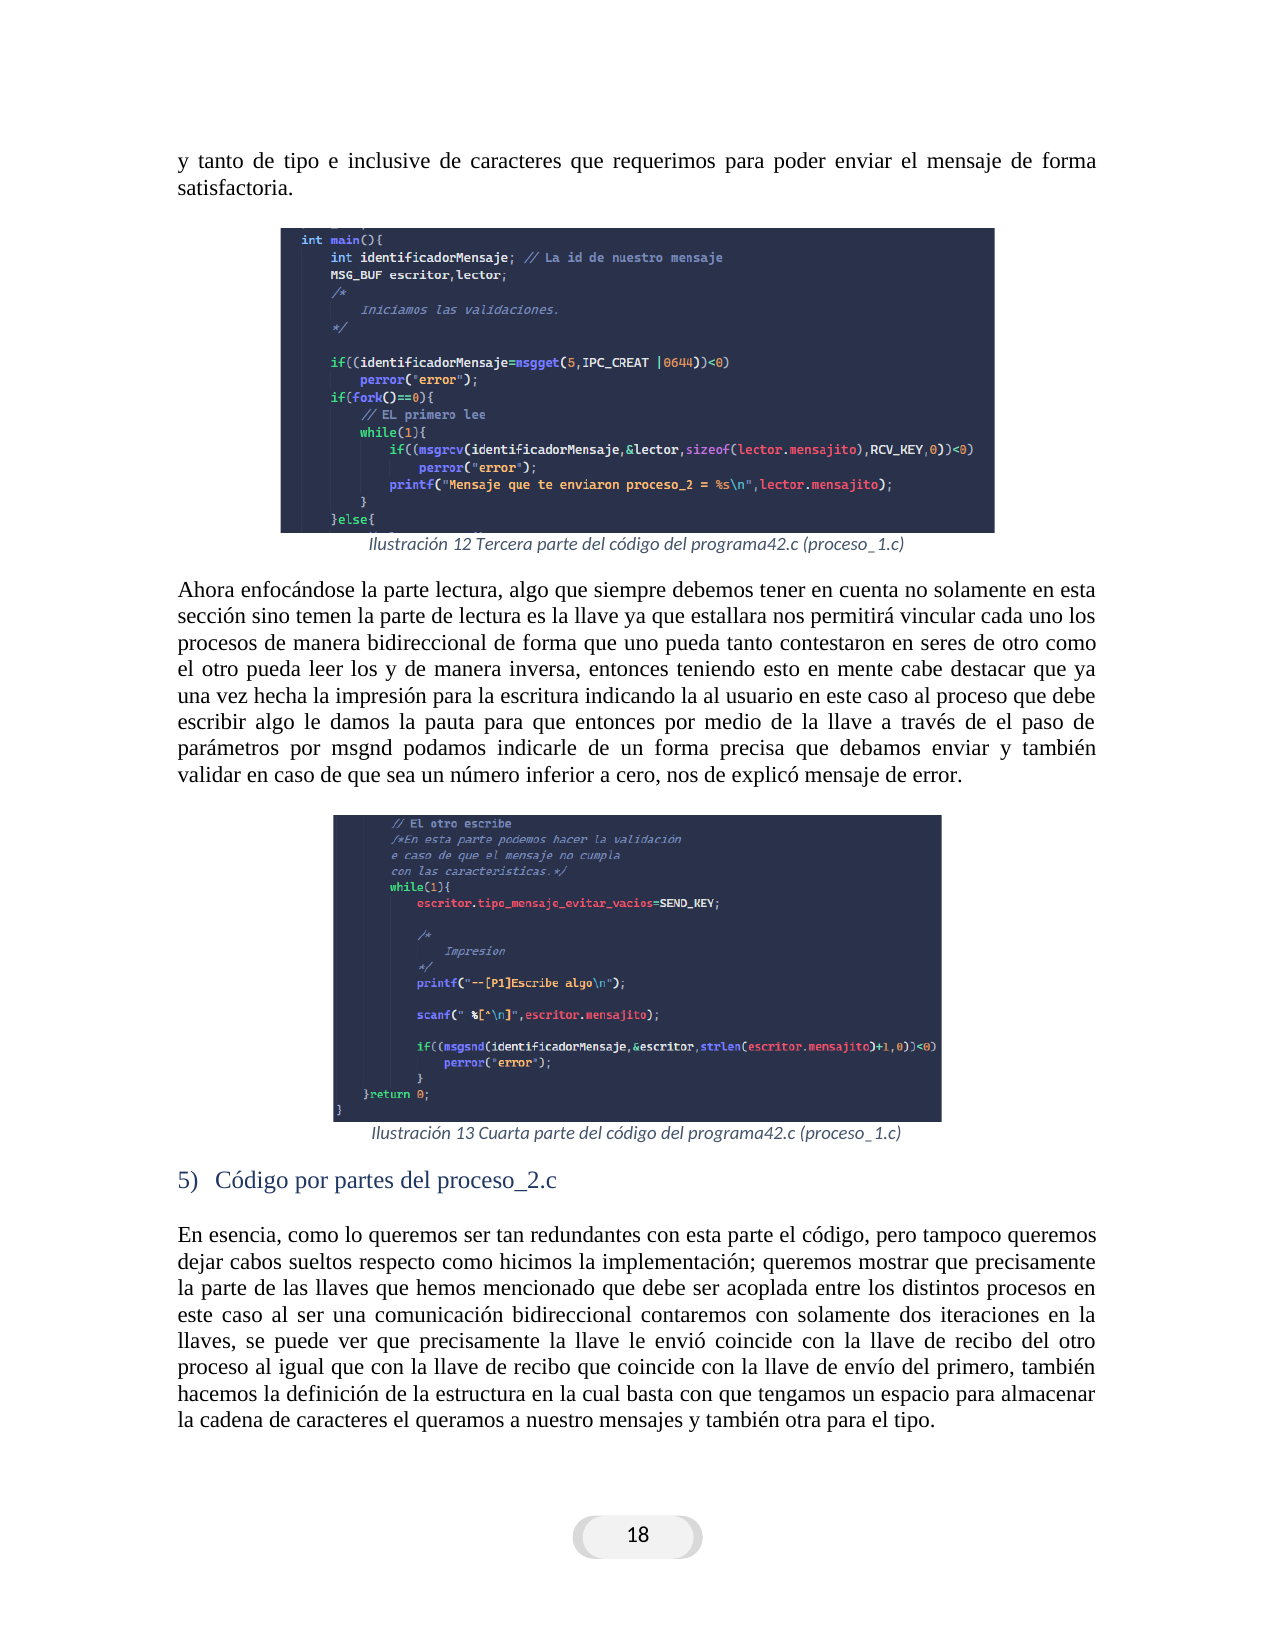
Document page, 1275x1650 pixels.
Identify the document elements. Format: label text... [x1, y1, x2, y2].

picture [280, 228, 995, 533]
subtitle Código por partes del proceso_2.c [177, 1165, 1098, 1193]
text Ahora enfocándose la parte lectura, algo que siempre debemos tener en cuenta no solamente en esta sección sino temen la parte de lectura es la llave ya que estallara nos permitirá vincular cada uno los procesos de manera bidireccional de forma que uno pueda tanto contestaron en seres de otro como el otro pueda leer los y de manera inversa, entonces teniendo esto en mente cabe destacar que ya una vez hecha la impresión para la escritura indicando la al usuario en este caso al proceso que debe escribir algo le damos la pauta para que entonces por medio de la llave a través de el paso de parámetros por msgnd podamos indicarle de un forma precisa que debamos enviar y también validar en caso de que sea un número inferior a cero, nos de explicó mensaje de error. [177, 576, 1098, 787]
picture [333, 815, 942, 1122]
text En esencia, como lo queremos ser tan redundantes con esta parte el código, pero tampoco queremos dejar cabos sueltos respecto como hicimos la implementación; queremos mostrar que precisamente la parte de las llaves que hemos mencionado que debe ser acoplada entre los distintos procesos en este caso al ser una comunicación bidireccional contaremos con solamente dos iteraciones en la llaves, se puede ver que precisamente la llave le envió coincide con la llave de recibo del otro proceso al igual que con la llave de recibo que coincide con la llave de envío del primero, también hacemos la definición de la estructura en la cual basta con que tengamos un espacio para almacenar la cadena de caracteres el queramos a nuestro mensajes y también otra para el tipo. [177, 1222, 1098, 1432]
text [177, 148, 1098, 200]
